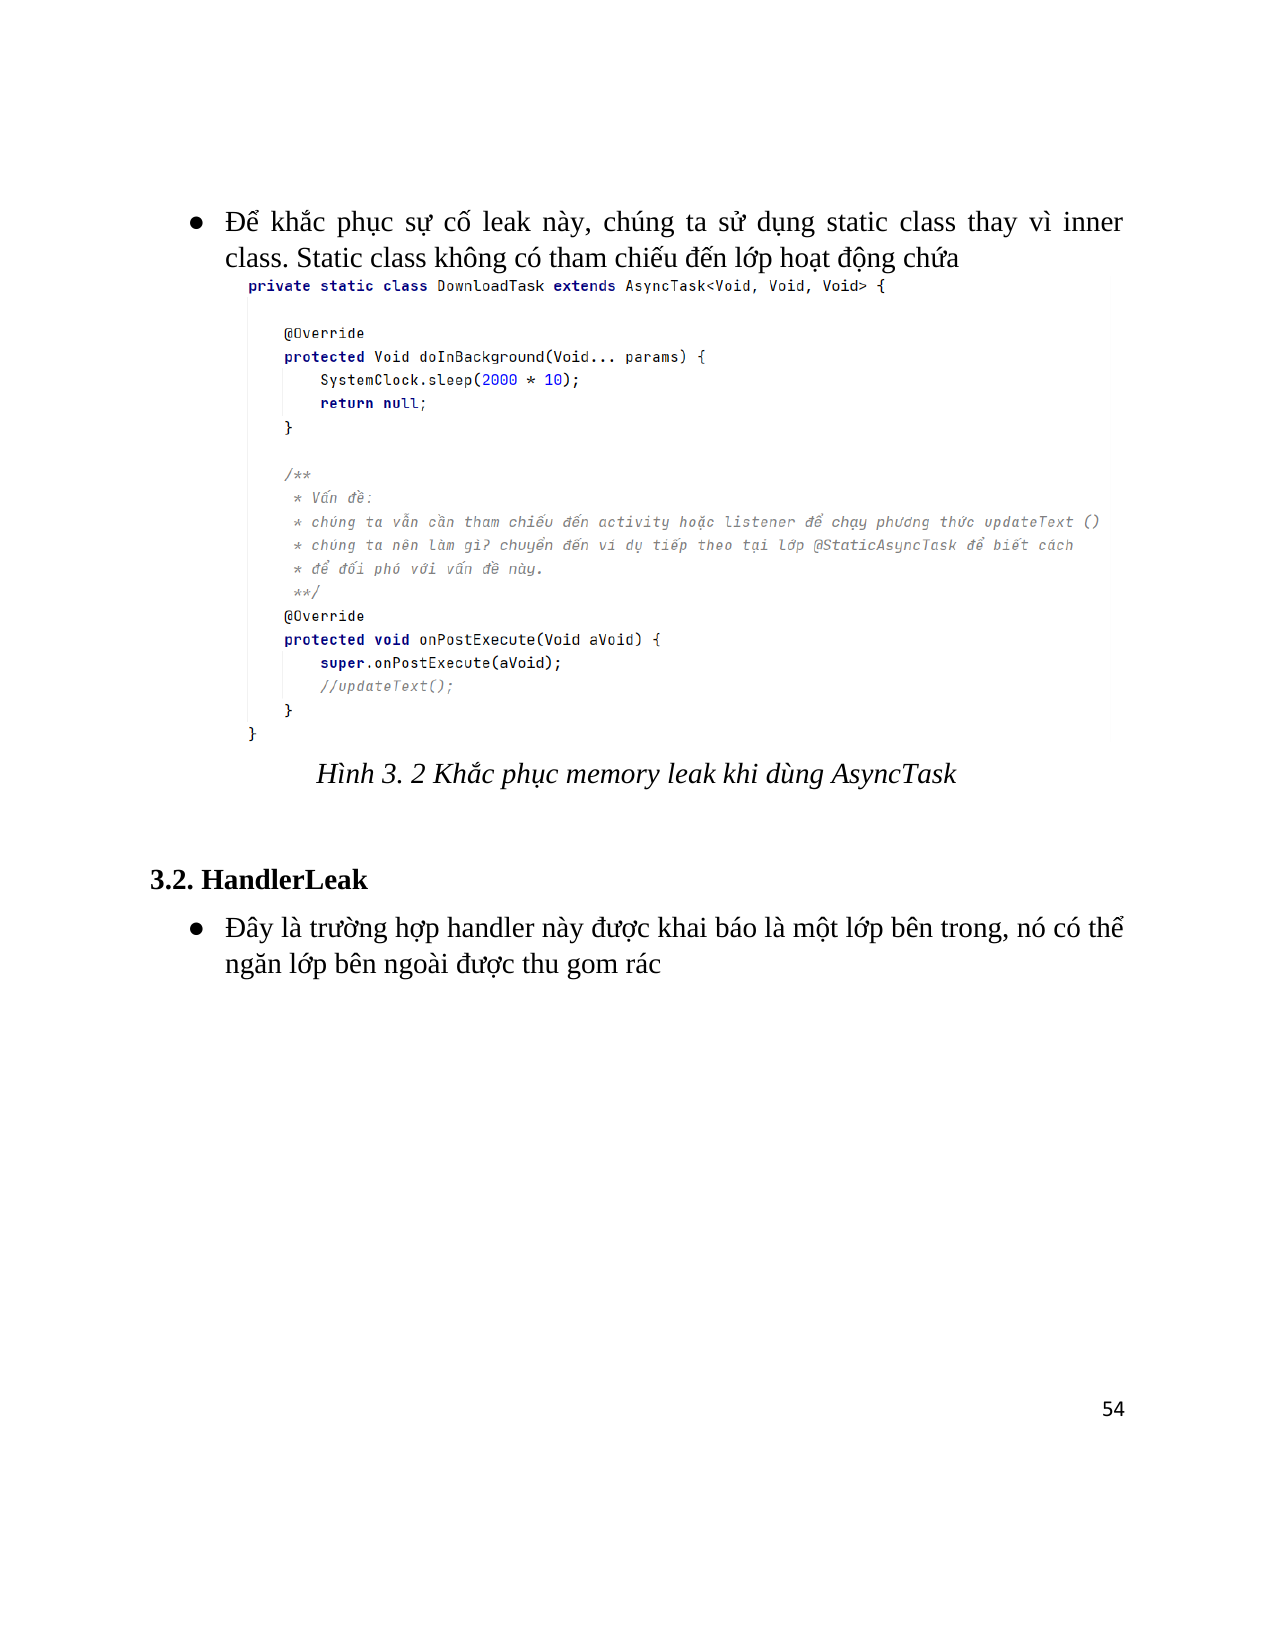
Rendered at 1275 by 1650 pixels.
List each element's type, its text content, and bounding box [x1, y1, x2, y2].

text Hình 3. 2 Khắc phục memory leak khi dùng AsyncTask [150, 756, 1125, 790]
subtitle 3.2. HandlerLeak [150, 862, 1125, 895]
list Đây là trường hợp handler này được khai báo là một lớp bên trong, nó có thể ngăn lớp bên ngoài được thu gom rác [187, 910, 1125, 980]
picture [239, 276, 1111, 742]
list Để khắc phục sự cố leak này, chúng ta sử dụng static class thay vì inner class. Static class không có tham chiếu đến lớp hoạt động chứa [187, 204, 1125, 274]
